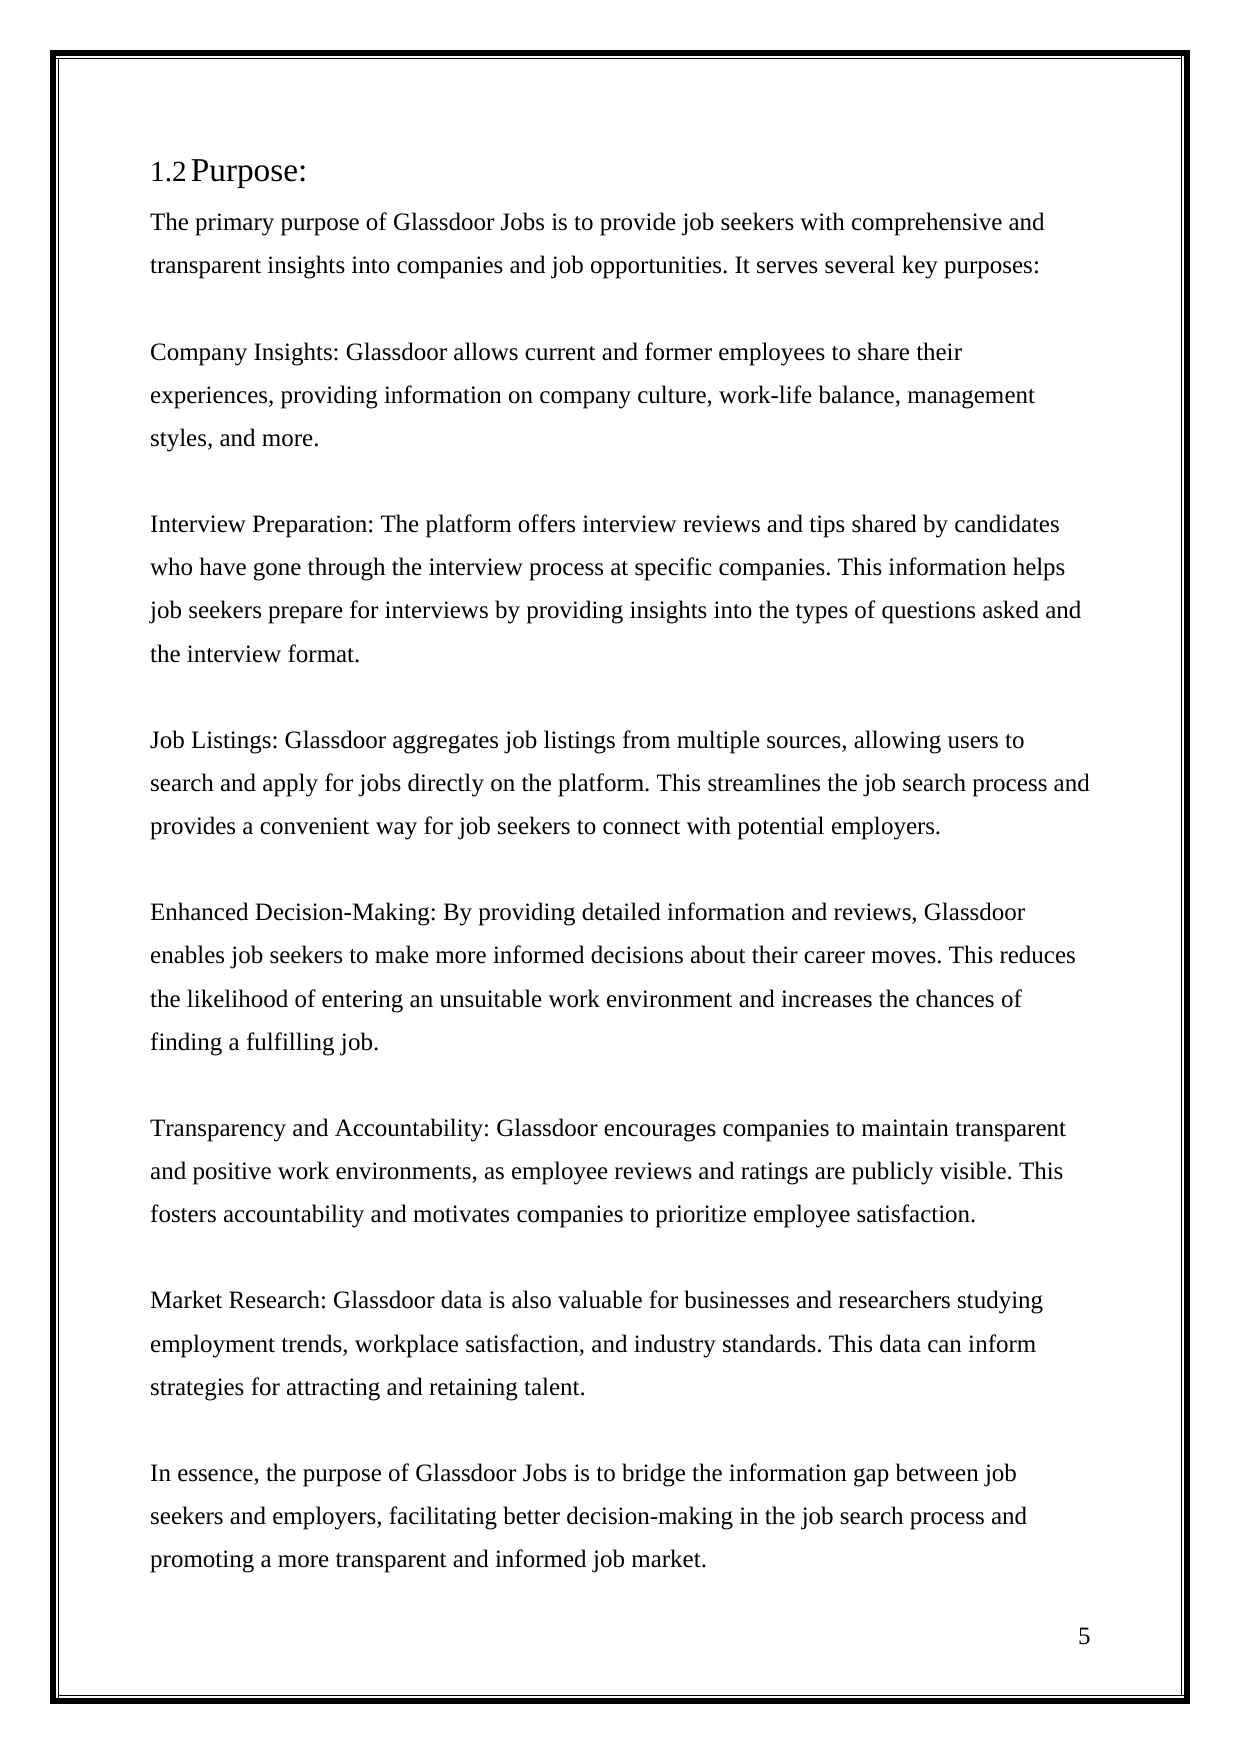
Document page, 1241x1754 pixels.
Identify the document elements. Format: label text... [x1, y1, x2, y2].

text Transparency and Accountability: Glassdoor encourages companies to maintain transparent and positive work environments, as employee reviews and ratings are publicly visible. This fosters accountability and motivates companies to prioritize employee satisfaction. [150, 1113, 1090, 1228]
text The primary purpose of Glassdoor Jobs is to provide job seekers with comprehensive and transparent insights into companies and job opportunities. It serves several key purposes: [150, 207, 1090, 279]
list Purpose: [150, 150, 1090, 188]
text Enhanced Decision-Making: By providing detailed information and reviews, Glassdoor enables job seekers to make more informed decisions about their career moves. This reduces the likelihood of entering an unsuitable work environment and increases the chances of finding a fulfilling job. [150, 897, 1090, 1056]
text Market Research: Glassdoor data is also valuable for businesses and researchers studying employment trends, workplace satisfaction, and industry standards. This data can inform strategies for attracting and retaining talent. [150, 1286, 1090, 1401]
text In essence, the purpose of Glassdoor Jobs is to bridge the information gap between job seekers and employers, facilitating better decision-making in the job search process and promoting a more transparent and informed job market. [150, 1458, 1090, 1573]
text Job Listings: Glassdoor aggregates job listings from multiple sources, allowing users to search and apply for jobs directly on the platform. This streamlines the job search process and provides a convenient way for job seekers to connect with potential employers. [150, 725, 1090, 840]
text Company Insights: Glassdoor allows current and former employees to share their experiences, providing information on company culture, work-life balance, management styles, and more. [150, 337, 1090, 452]
text Interview Preparation: The platform offers interview reviews and tips shared by candidates who have gone through the interview process at specific companies. This information helps job seekers prepare for interviews by providing insights into the types of questions asked and the interview format. [150, 509, 1090, 667]
